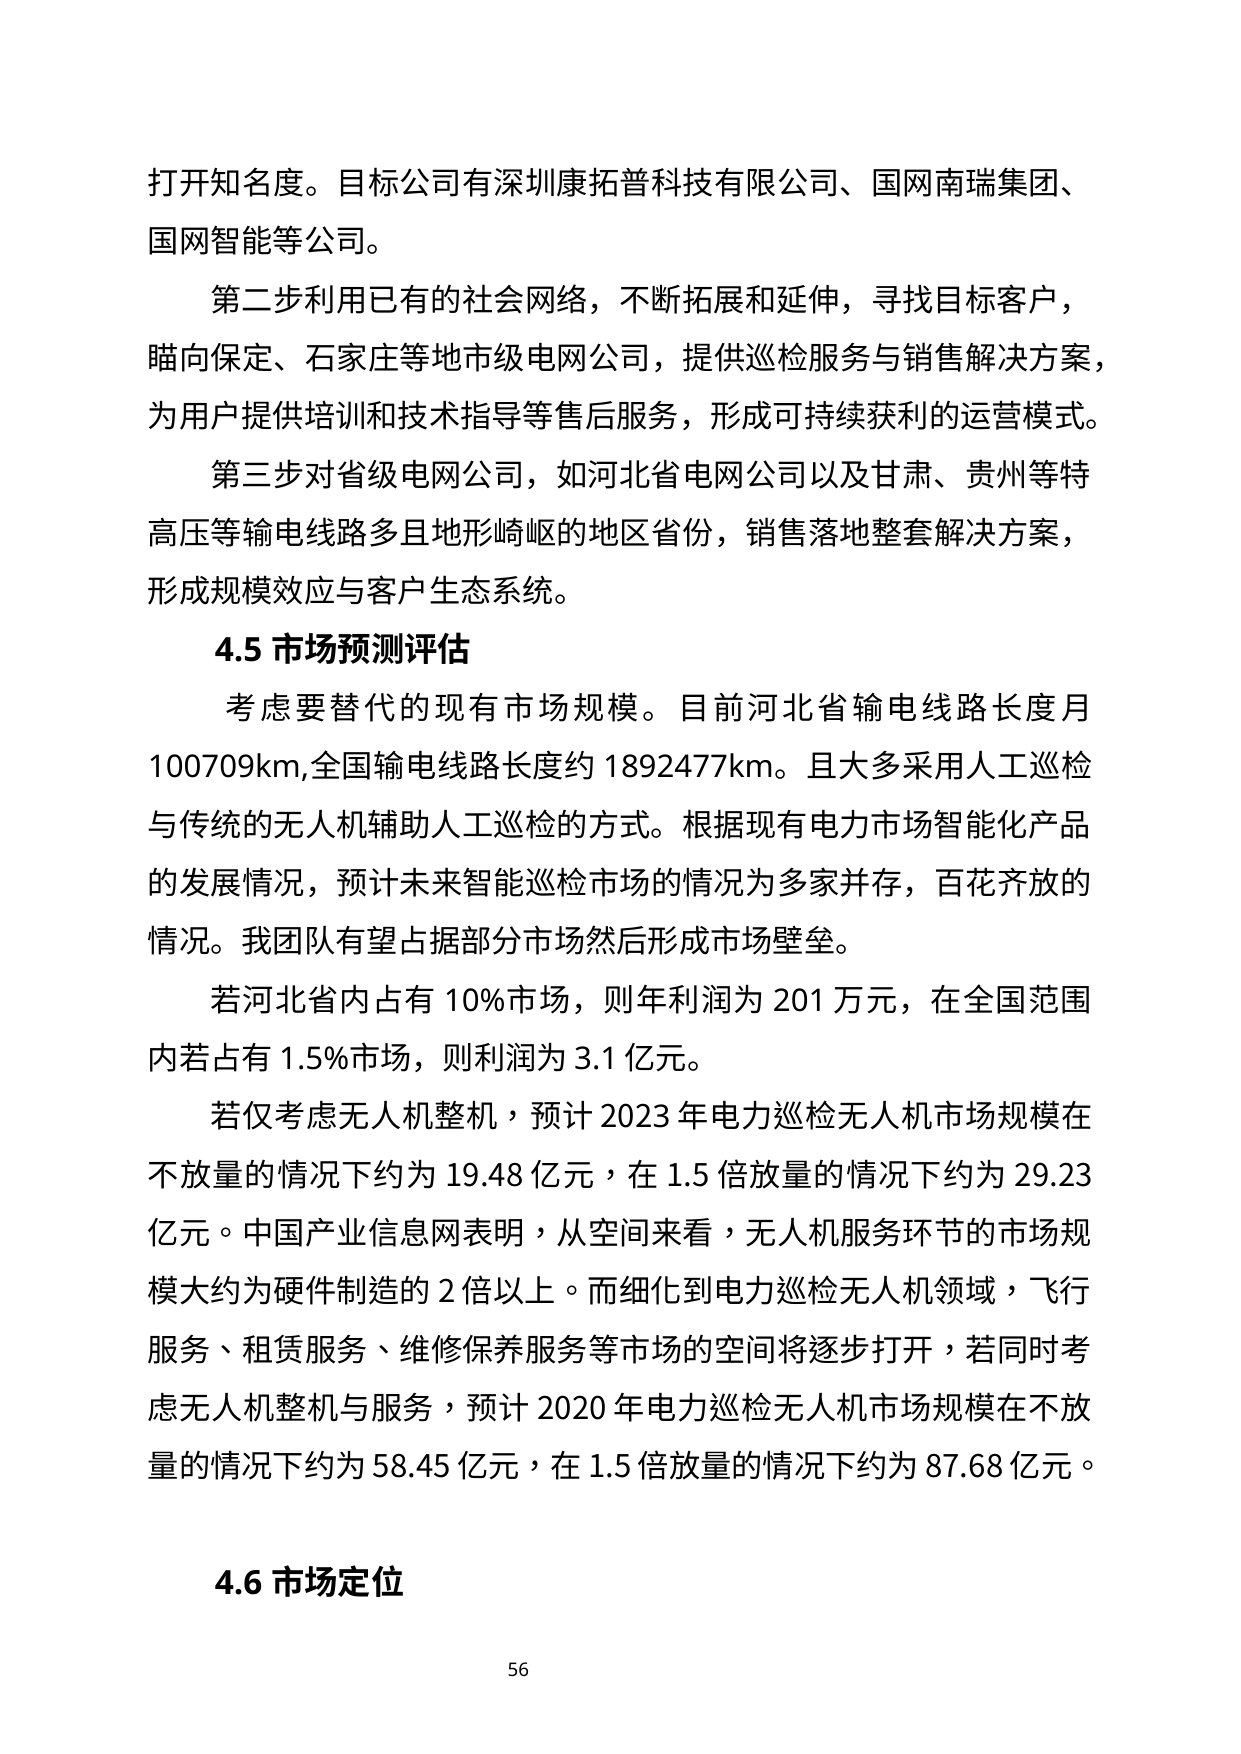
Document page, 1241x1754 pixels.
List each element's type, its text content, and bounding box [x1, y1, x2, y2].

text 若河北省内占有10%市场，则年利润为201万元，在全国范围内若占有1.5%市场，则利润为3.1亿元。 [148, 964, 1093, 1081]
text 若仅考虑无人机整机，预计2023年电力巡检无人机市场规模在不放量的情况下约为19.48亿元，在1.5倍放量的情况下约为29.23亿元。中国产业信息网表明，从空间来看，无人机服务环节的市场规模大约为硬件制造的2倍以上。而细化到电力巡检无人机领域，飞行服务、租赁服务、维修保养服务等市场的空间将逐步打开，若同时考虑无人机整机与服务，预计2020年电力巡检无人机市场规模在不放量的情况下约为58.45亿元，在1.5倍放量的情况下约为87.68亿元。 [148, 1081, 1093, 1489]
text 考虑要替代的现有市场规模。目前河北省输电线路长度月100709km,全国输电线路长度约1892477km。且大多采用人工巡检与传统的无人机辅助人工巡检的方式。根据现有电力市场智能化产品的发展情况，预计未来智能巡检市场的情况为多家并存，百花齐放的情况。我团队有望占据部分市场然后形成市场壁垒。 [148, 673, 1093, 964]
subtitle 4.6 市场定位 [148, 1548, 1093, 1606]
subtitle 4.5 市场预测评估 [148, 614, 1093, 673]
text 第三步对省级电网公司，如河北省电网公司以及甘肃、贵州等特高压等输电线路多且地形崎岖的地区省份，销售落地整套解决方案，形成规模效应与客户生态系统。 [148, 439, 1093, 614]
text 第二步利用已有的社会网络，不断拓展和延伸，寻找目标客户，瞄向保定、石家庄等地市级电网公司，提供巡检服务与销售解决方案，为用户提供培训和技术指导等售后服务，形成可持续获利的运营模式。 [148, 264, 1093, 439]
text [148, 148, 1093, 264]
